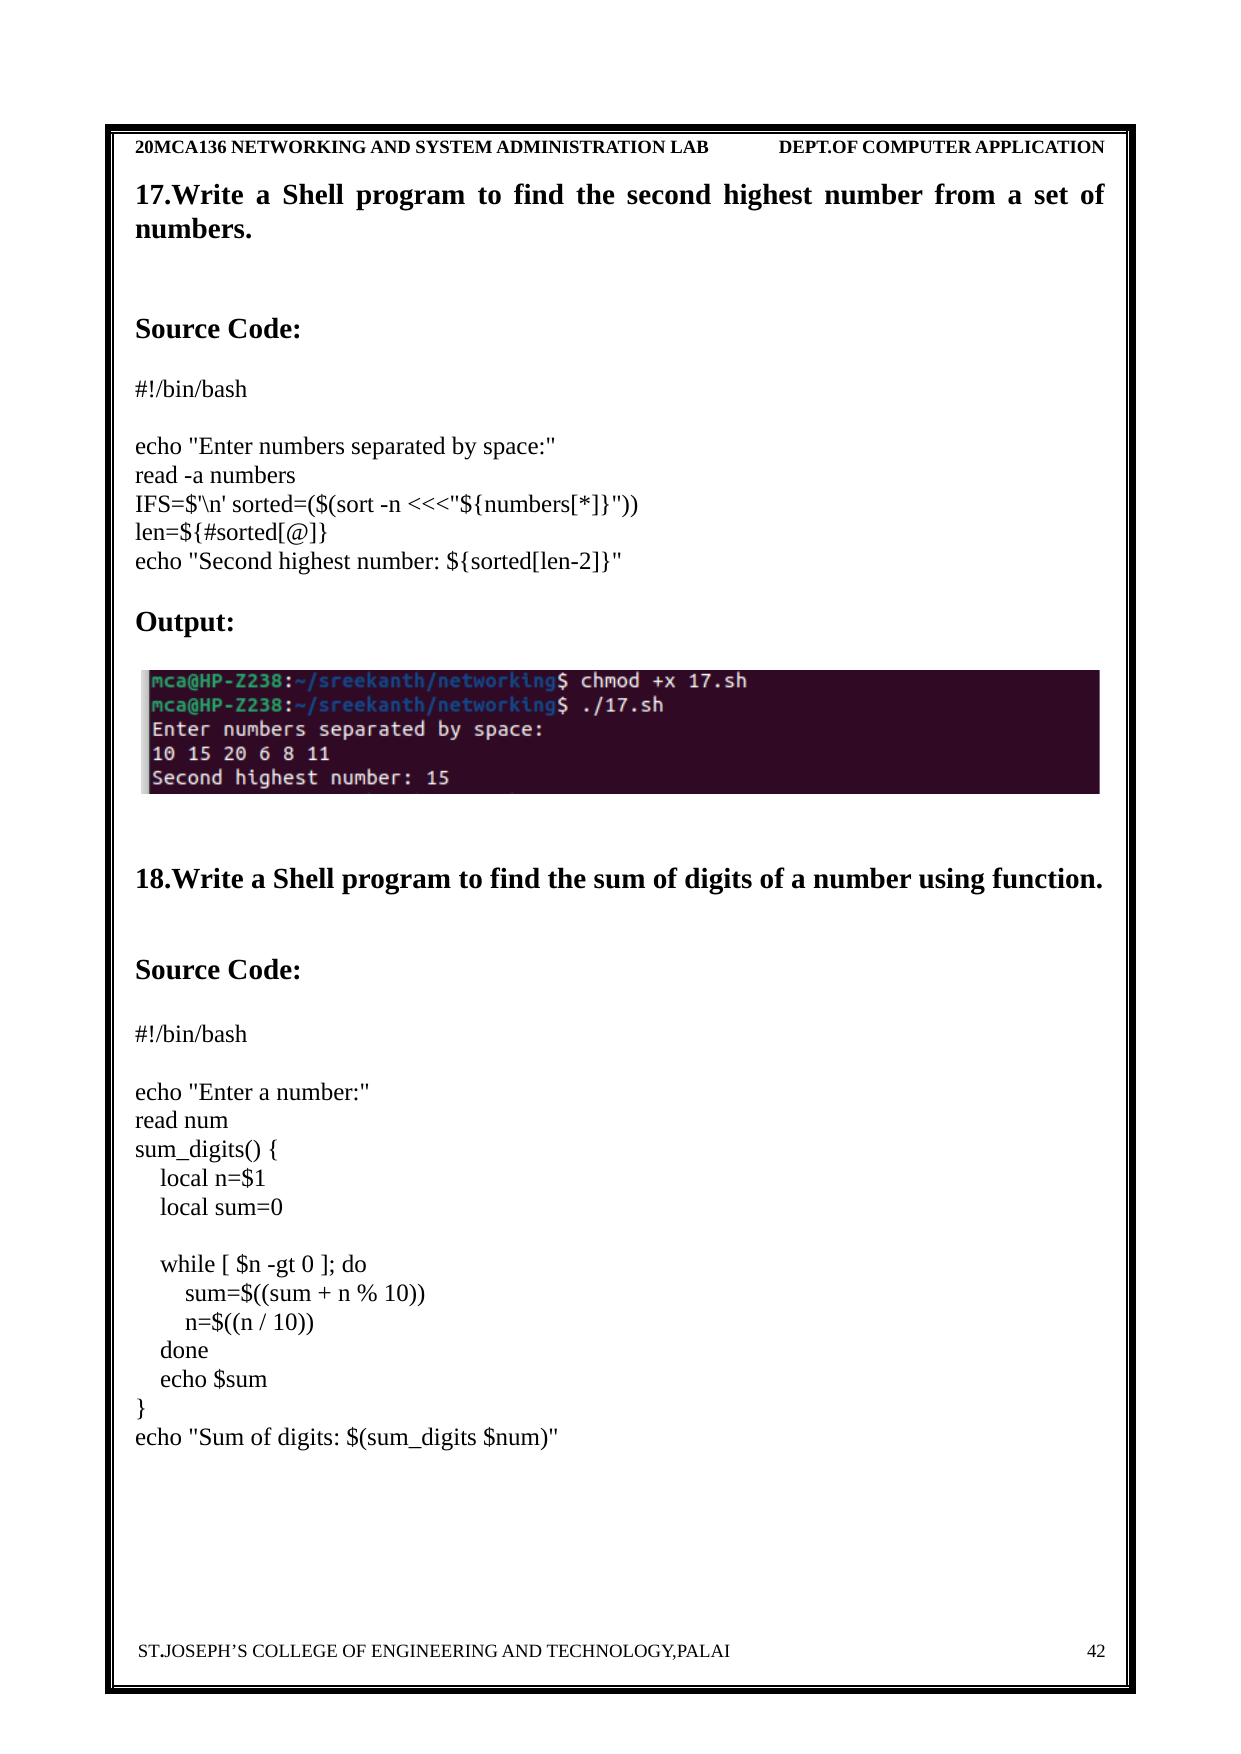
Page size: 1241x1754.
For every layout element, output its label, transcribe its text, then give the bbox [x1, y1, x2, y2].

text while [ $n -gt 0 ]; do [135, 1249, 1106, 1278]
text 18.Write a Shell program to find the sum of digits of a number using function. [135, 861, 1106, 894]
text Source Code: [135, 311, 1106, 345]
text echo "Sum of digits: $(sum_digits $num)" [135, 1422, 1106, 1450]
text #!/bin/bash [135, 374, 1106, 402]
text n=$((n / 10)) [135, 1307, 1106, 1335]
text done [135, 1335, 1106, 1364]
text Output: [135, 604, 1106, 637]
text echo "Second highest number: ${sorted[len-2]}" [135, 546, 1106, 575]
text len=${#sorted[@]} [135, 517, 1106, 546]
text echo "Enter numbers separated by space:" [135, 431, 1106, 460]
text echo $sum [135, 1364, 1106, 1393]
text read num [135, 1105, 1106, 1134]
text IFS=$'\n' sorted=($(sort -n <<<"${numbers[*]}")) [135, 489, 1106, 517]
text 17.Write a Shell program to find the second highest number from a set of numbers. [135, 177, 1106, 244]
text Source Code: [135, 952, 1106, 986]
text local sum=0 [135, 1192, 1106, 1220]
text read -a numbers [135, 460, 1106, 489]
text #!/bin/bash [135, 1019, 1106, 1048]
text echo "Enter a number:" [135, 1077, 1106, 1105]
text } [135, 1393, 1106, 1422]
text local n=$1 [135, 1163, 1106, 1192]
text sum_digits() { [135, 1134, 1106, 1163]
text sum=$((sum + n % 10)) [135, 1278, 1106, 1307]
picture [140, 670, 1100, 794]
